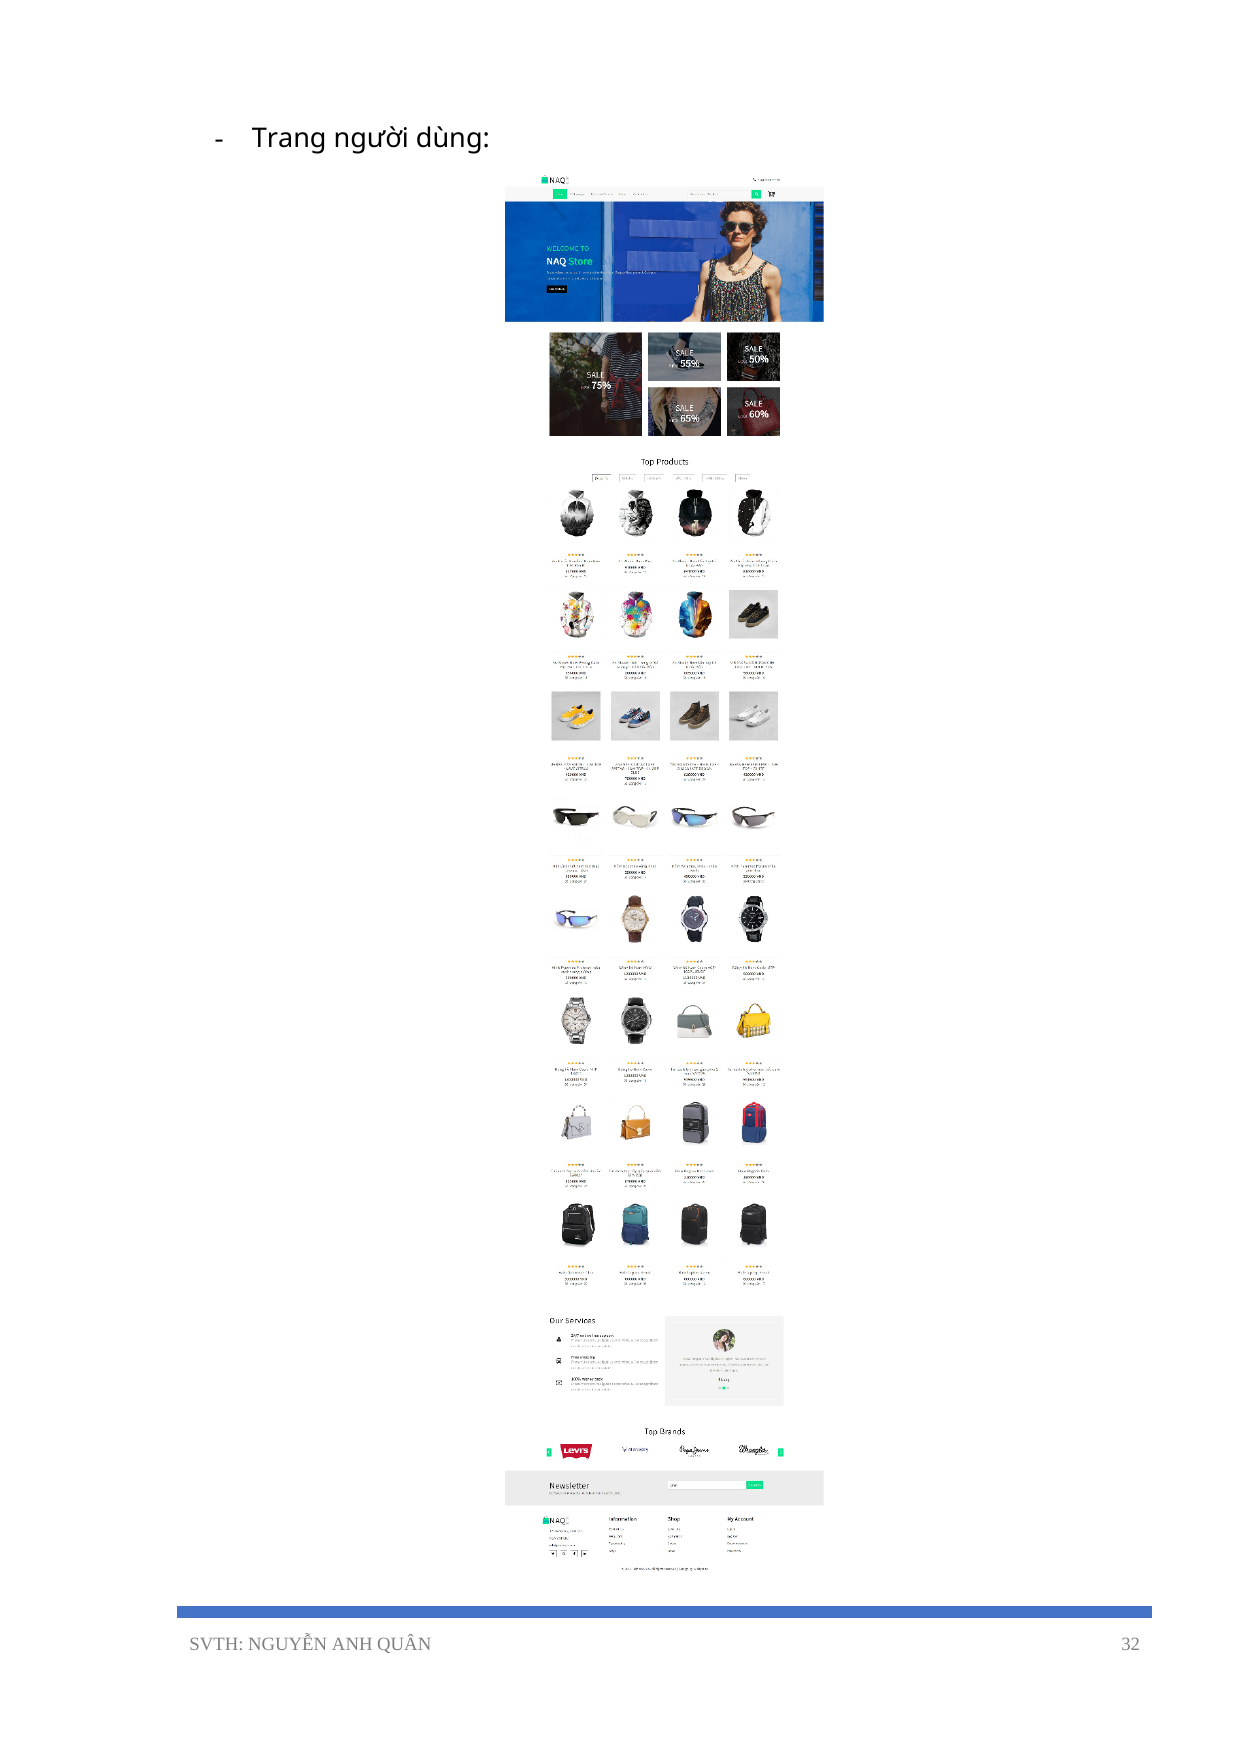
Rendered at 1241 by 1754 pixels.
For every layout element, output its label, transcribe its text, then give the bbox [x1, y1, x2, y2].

picture [505, 173, 824, 1599]
subtitle Trang người dùng: [214, 118, 1152, 155]
